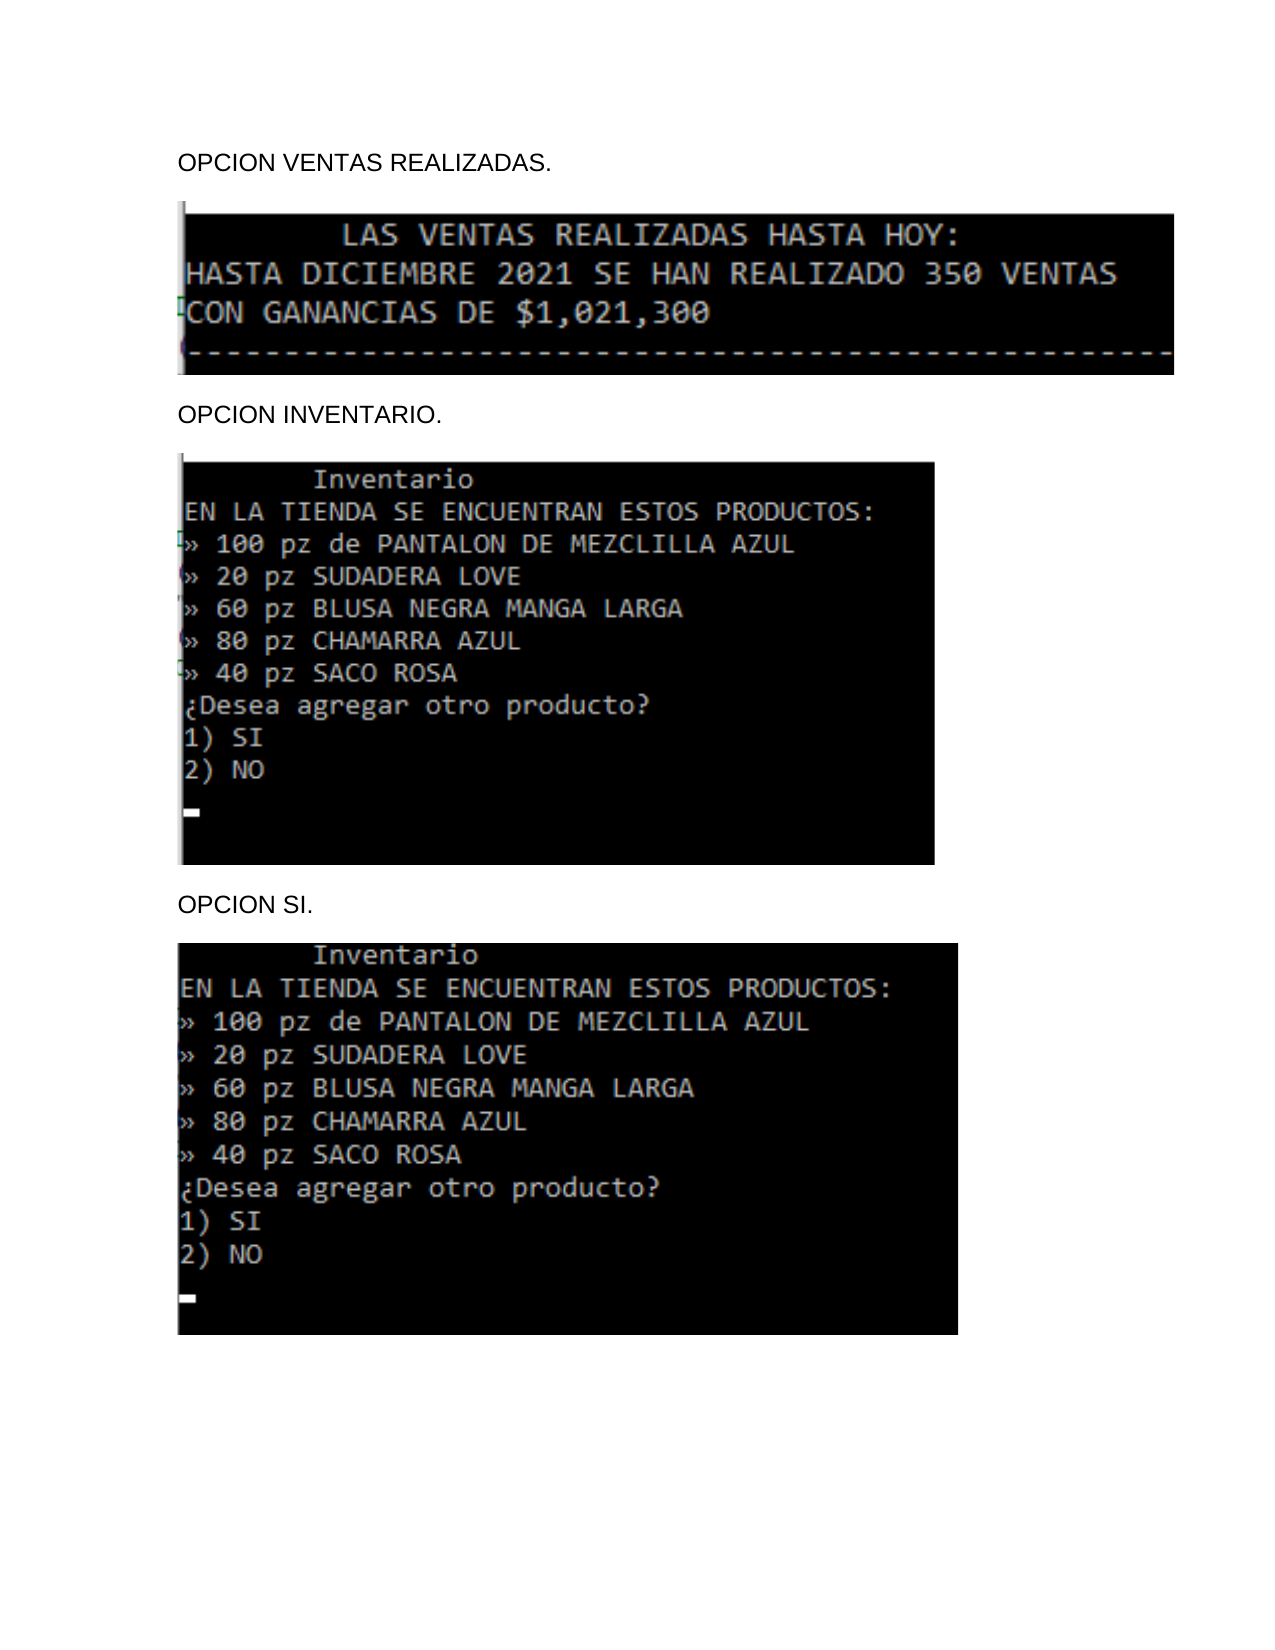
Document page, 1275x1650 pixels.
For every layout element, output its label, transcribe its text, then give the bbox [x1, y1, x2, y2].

picture [177, 943, 959, 1335]
text OPCION INVENTARIO. [177, 400, 1098, 428]
text OPCION SI. [177, 890, 1098, 918]
text OPCION VENTAS REALIZADAS. [177, 148, 1098, 176]
picture [177, 453, 935, 865]
picture [177, 201, 1175, 375]
